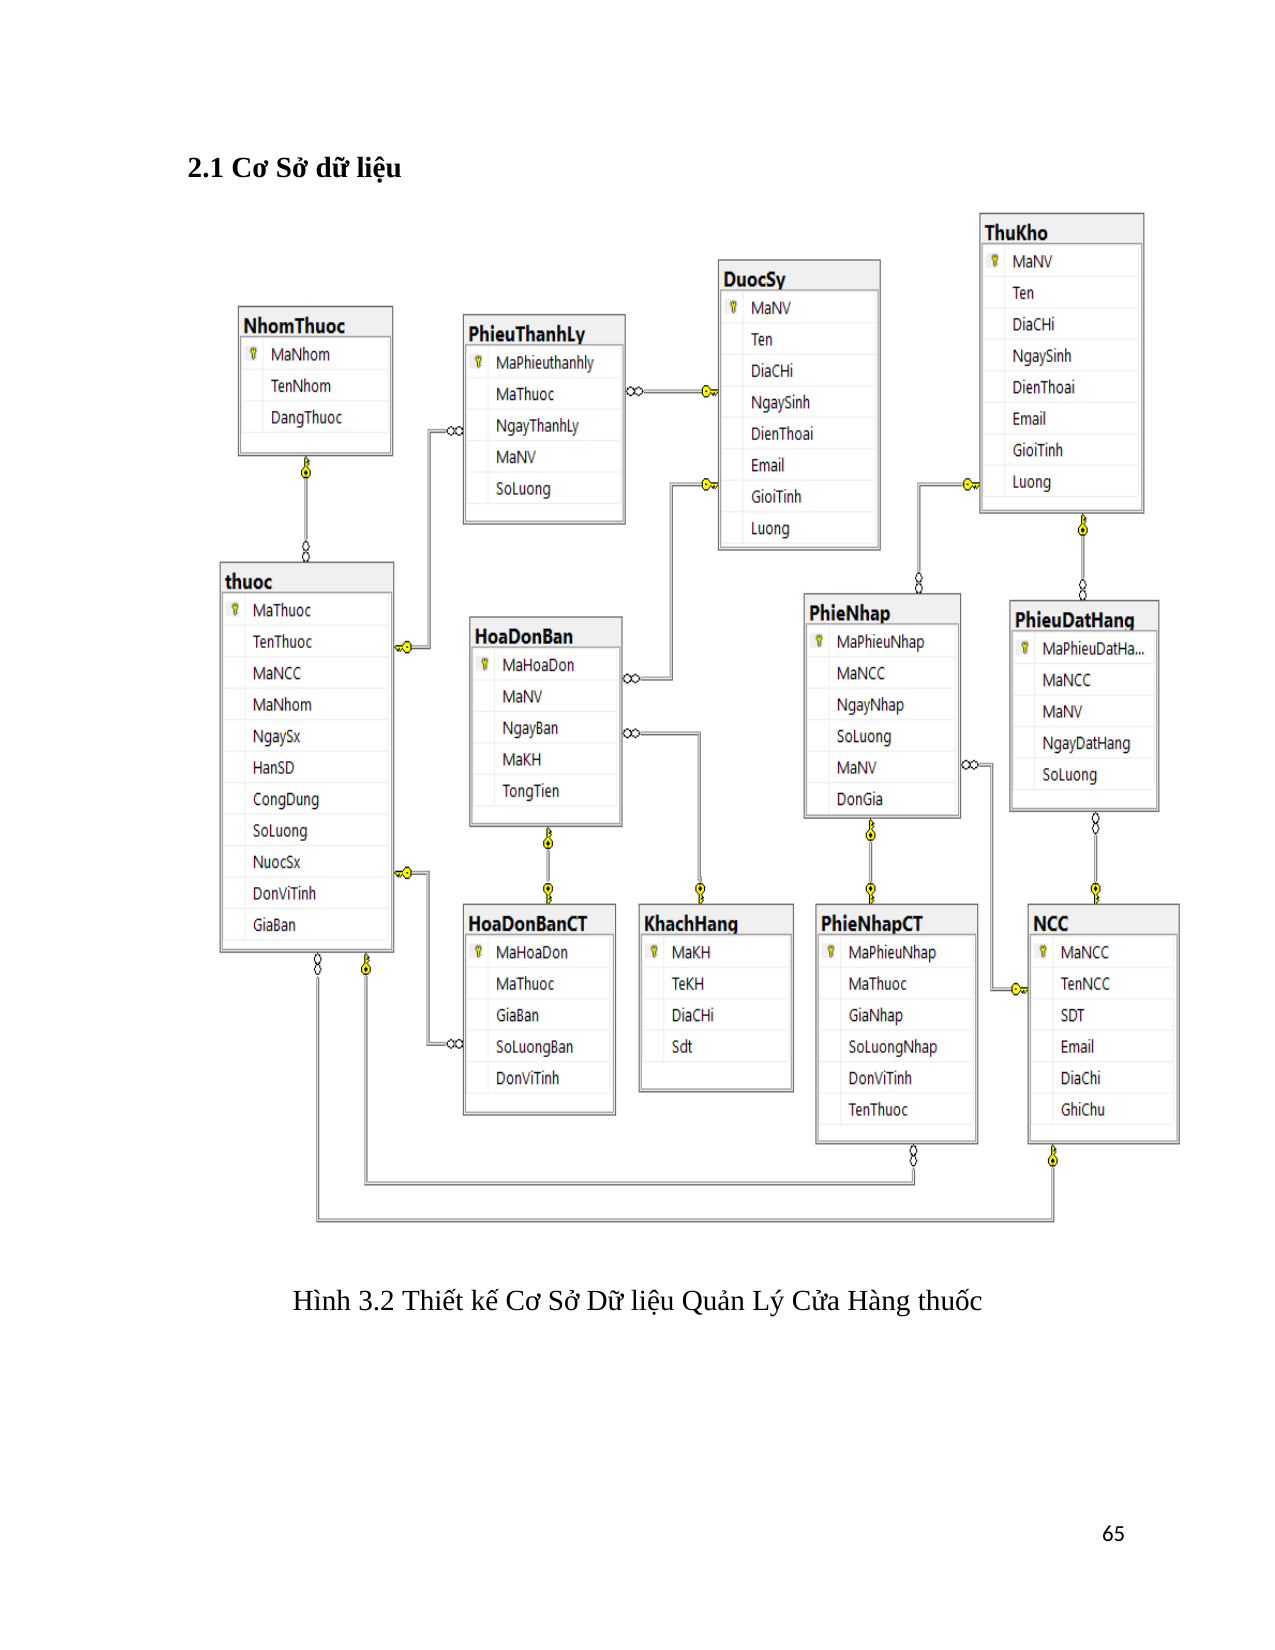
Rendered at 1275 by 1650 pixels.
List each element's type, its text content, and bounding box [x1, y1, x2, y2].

picture [150, 202, 1213, 1265]
text Hình 3.2 Thiết kế Cơ Sở Dữ liệu Quản Lý Cửa Hàng thuốc [150, 1283, 1125, 1317]
text 2.1 Cơ Sở dữ liệu [187, 150, 1125, 183]
